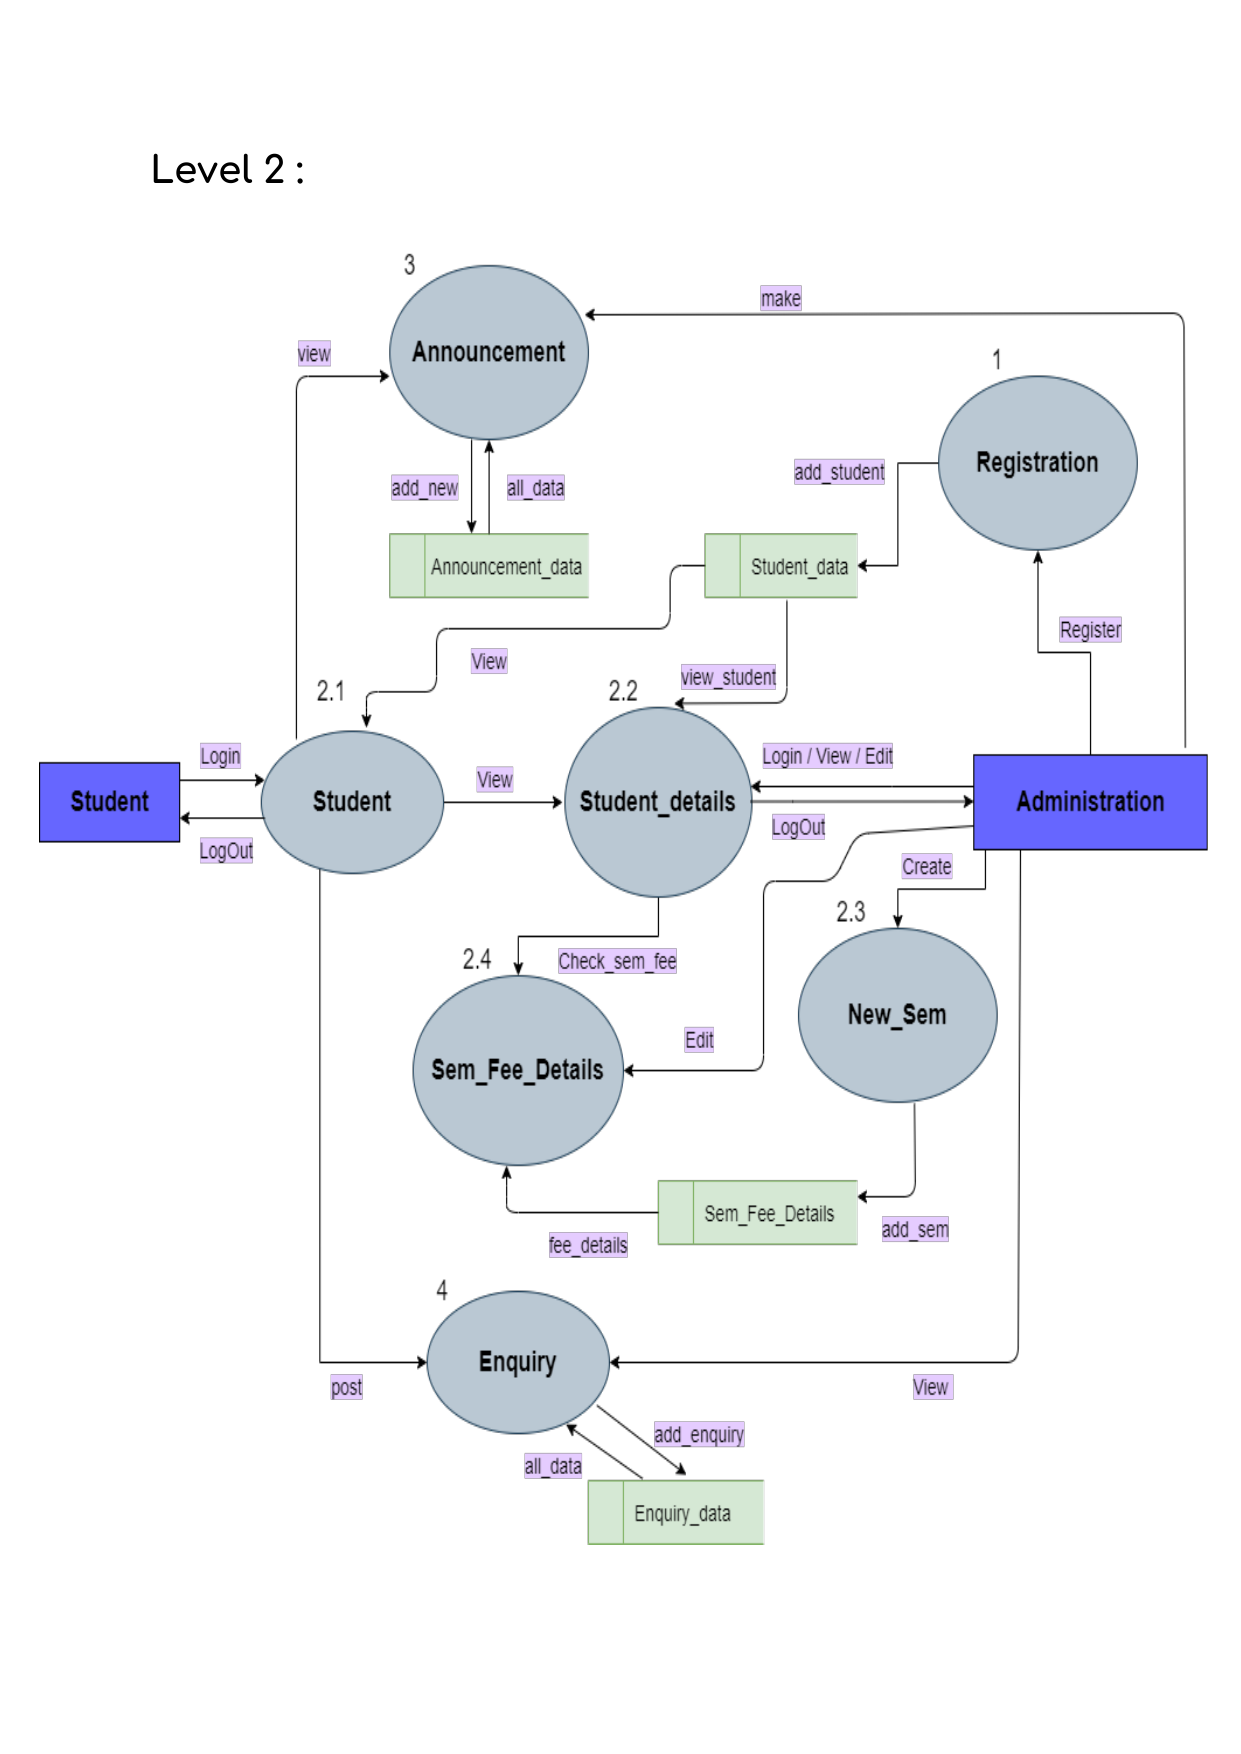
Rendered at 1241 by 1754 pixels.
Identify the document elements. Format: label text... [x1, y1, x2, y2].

picture [39, 248, 1208, 1545]
text Level 2 : [150, 150, 1090, 192]
